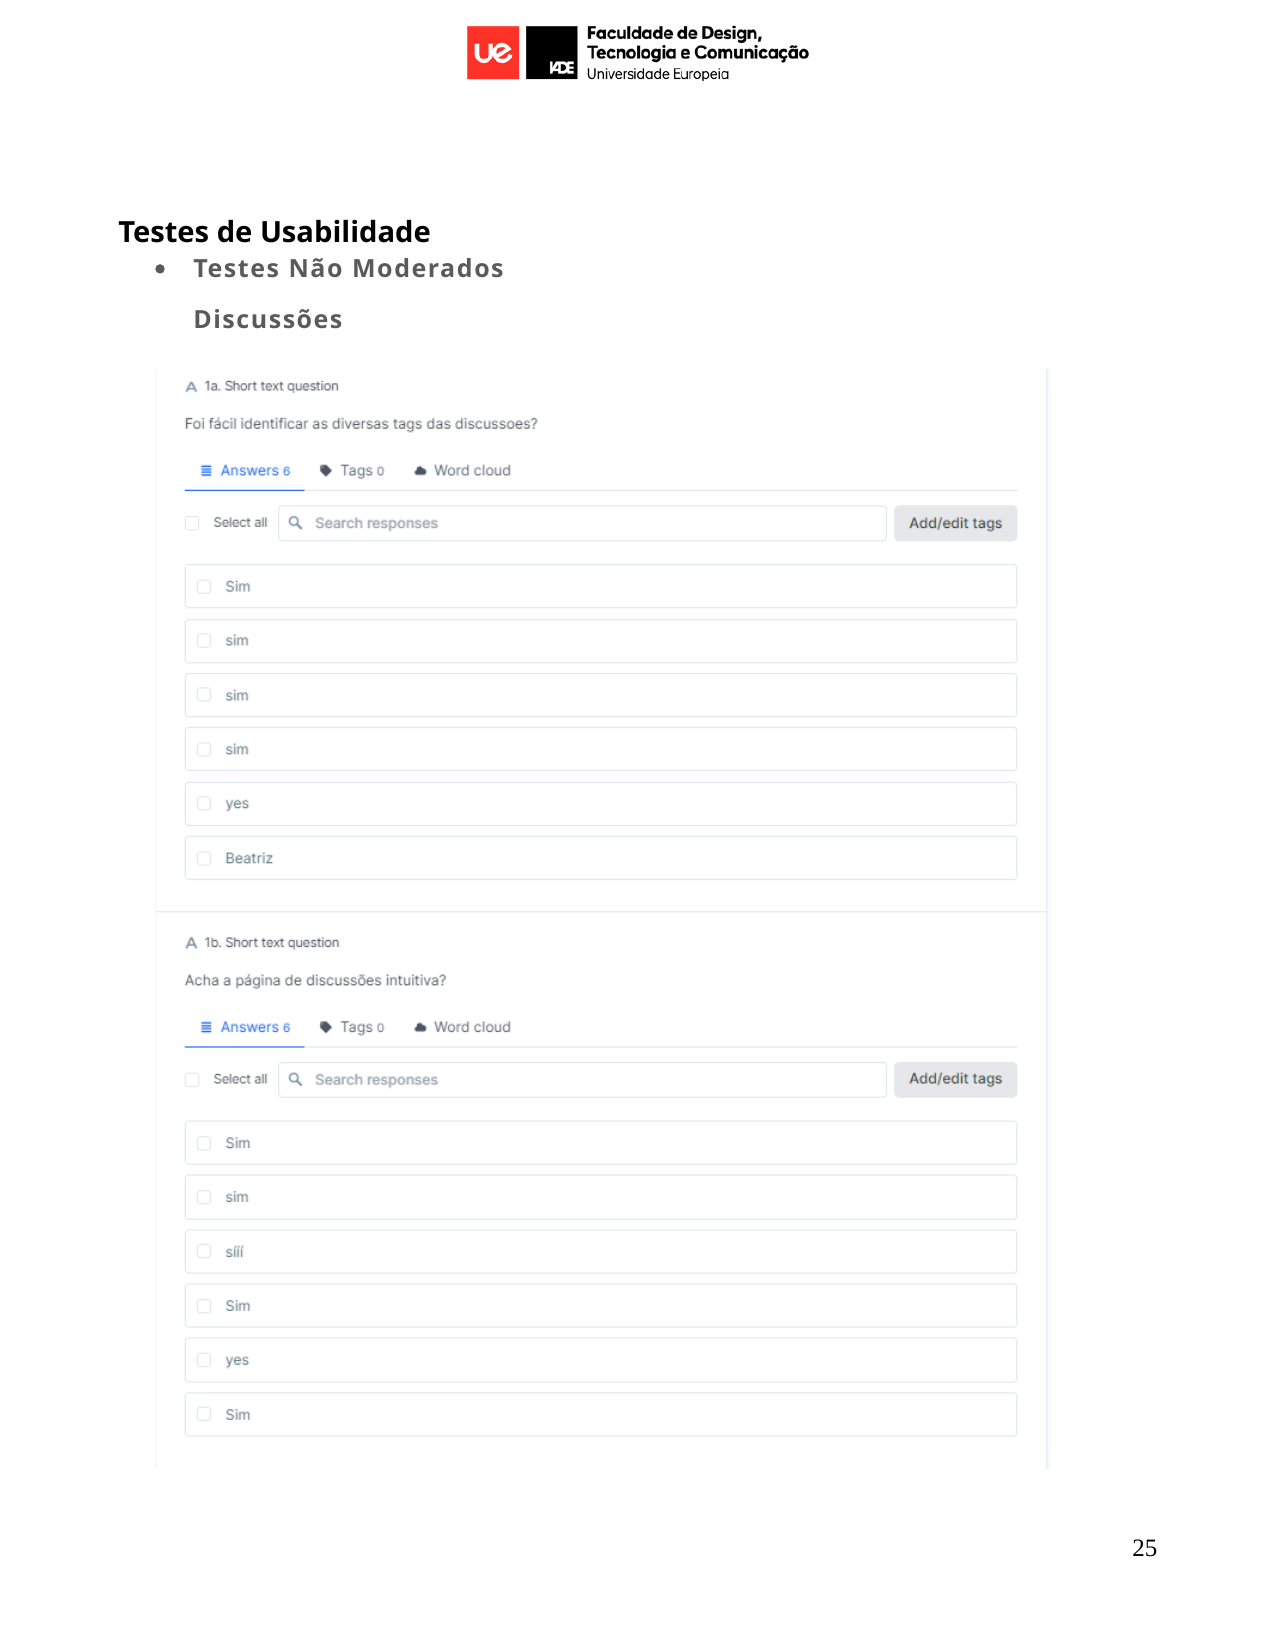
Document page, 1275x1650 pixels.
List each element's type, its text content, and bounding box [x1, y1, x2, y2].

picture [155, 369, 1051, 1469]
subtitle Testes Não Moderados [156, 251, 1157, 285]
picture [440, 5, 835, 101]
subtitle Testes de Usabilidade [118, 211, 1157, 251]
text Discussões [193, 302, 1157, 336]
